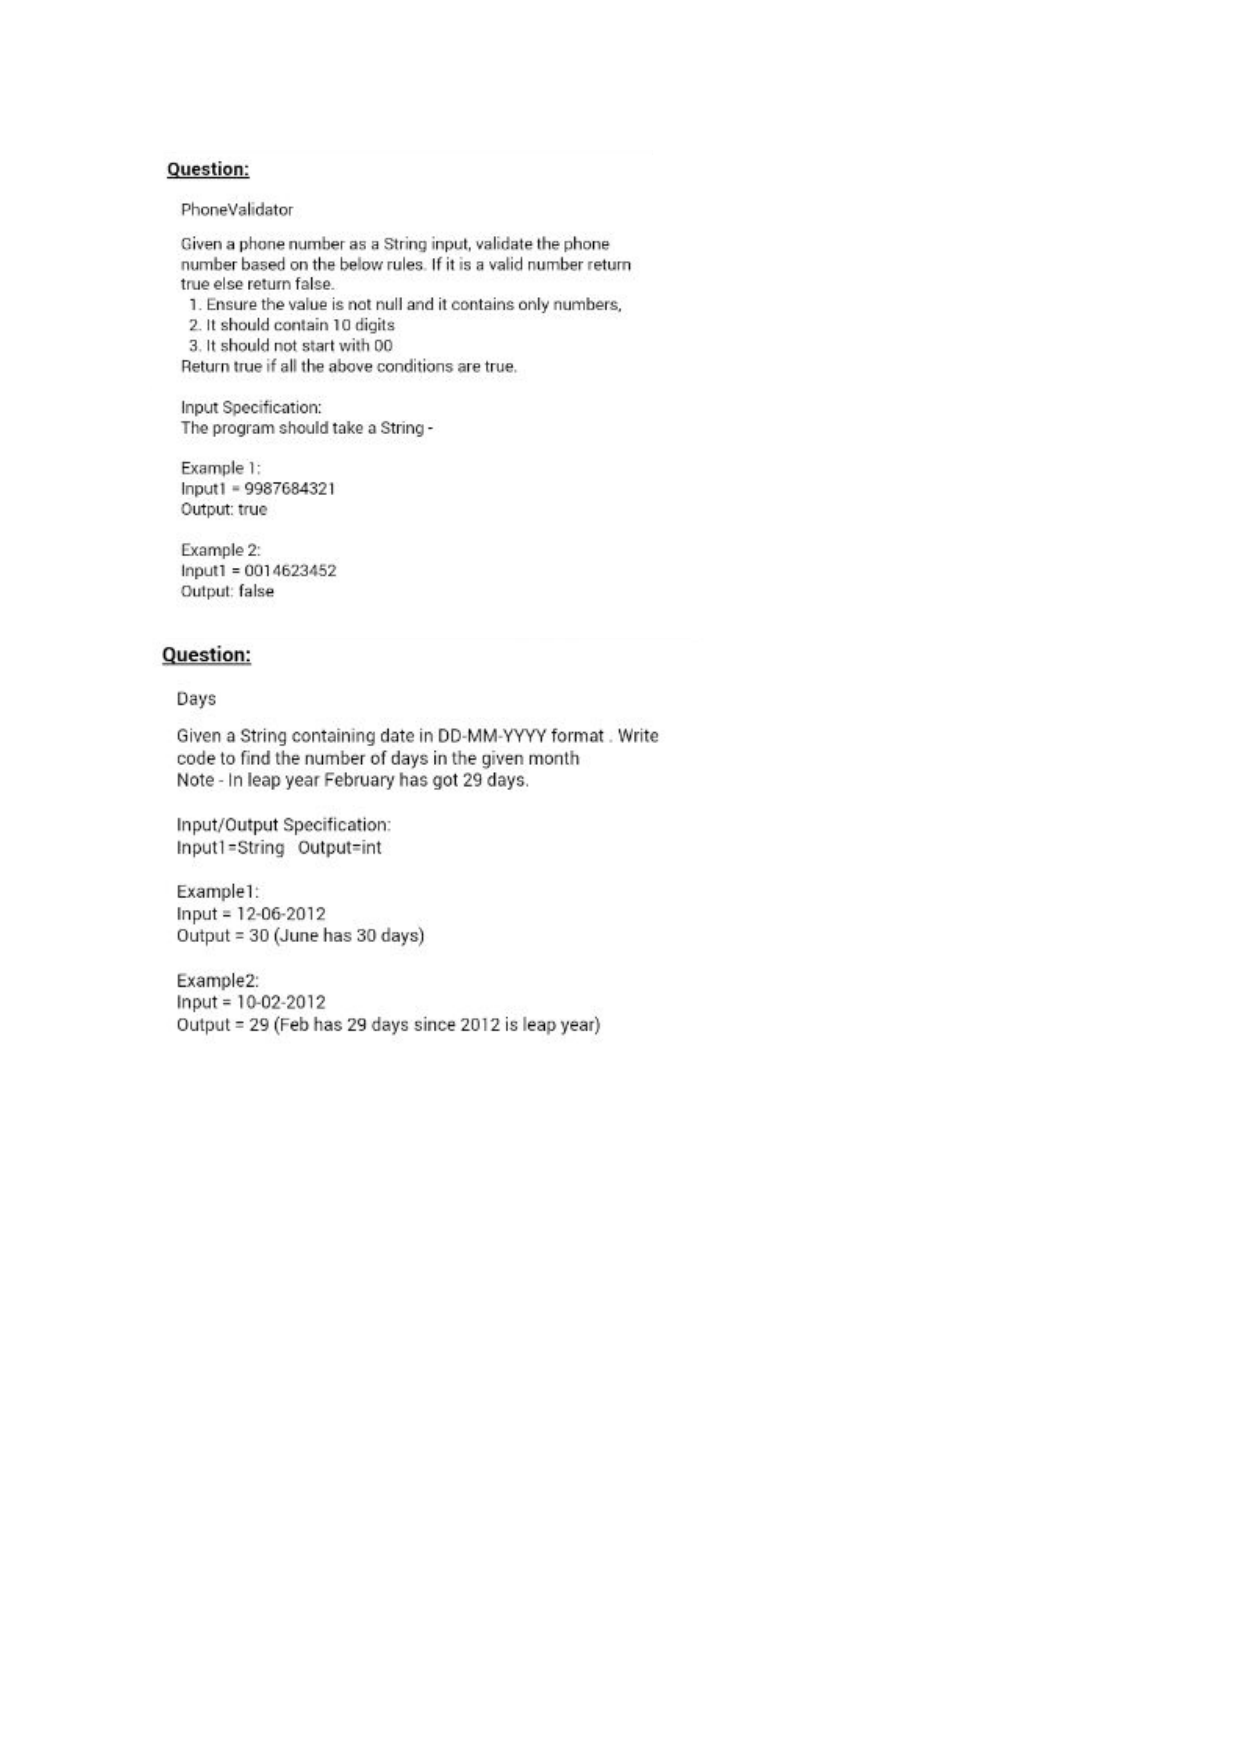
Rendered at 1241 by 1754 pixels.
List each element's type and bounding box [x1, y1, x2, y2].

picture [150, 638, 705, 1050]
picture [150, 150, 654, 614]
